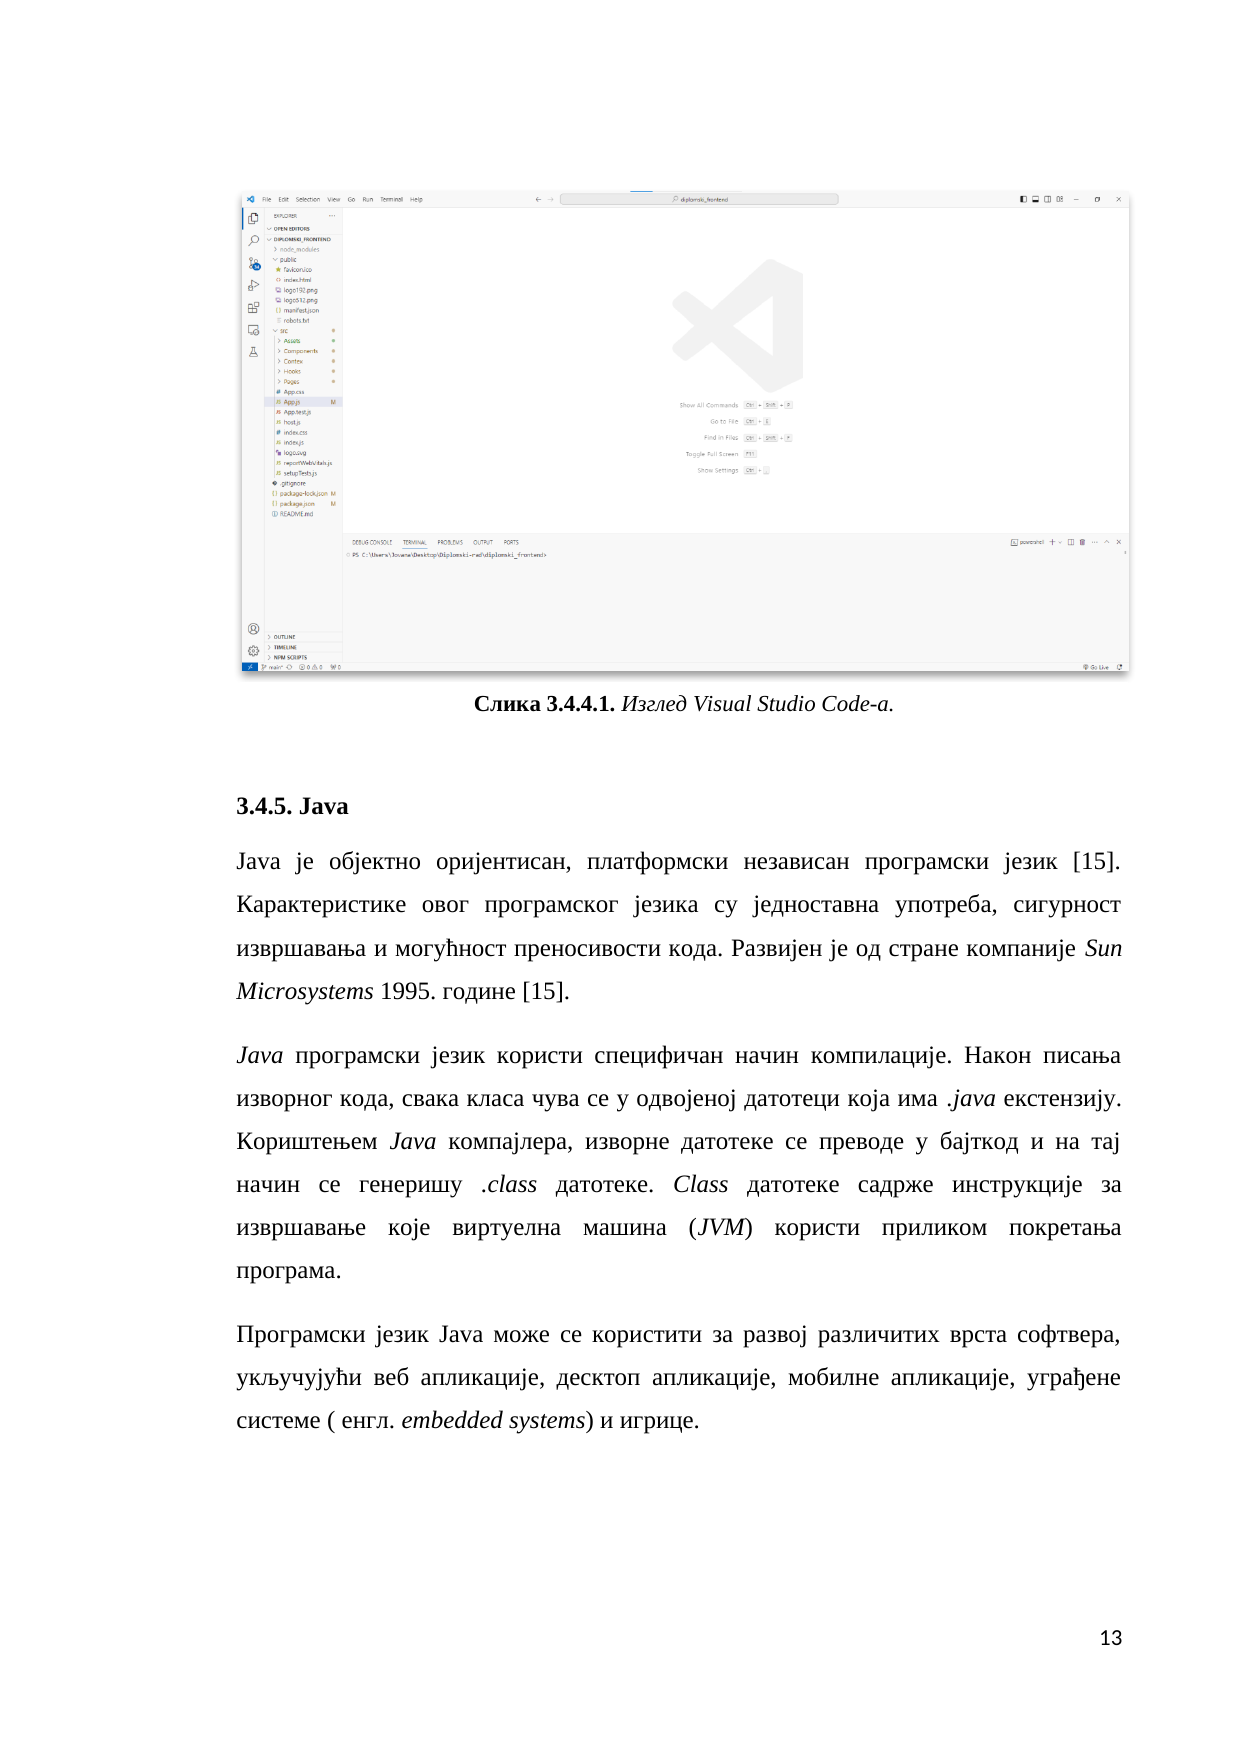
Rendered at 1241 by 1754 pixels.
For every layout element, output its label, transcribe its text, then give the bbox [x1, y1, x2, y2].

text Програмски језик Java може се користити за развој различитих врста софтвера, укључујући веб апликације, десктоп апликације, мобилне апликације, уграђене системе ( енгл. embedded systems) и игрице. [236, 1319, 1122, 1434]
text Java програмски језик користи специфичан начин компилације. Након писања изворног кода, свака класа чува се у одвојеној датотеци која има .java екстензију. Кориштењем Java компајлера, изворне датотеке се преводе у бајткод и на тај начин се генеришу .class датотеке. Class датотеке садрже инструкције за извршавање које виртуелнa машинa (JVM) користи приликом покретања програма. [236, 1040, 1122, 1284]
text Java је објектно оријентисан, платформски независан програмски језик [15]. Карактеристике овог програмског језика су једноставна употреба, сигурност извршавања и могућност преносивости кода. Развијен је од стране компаније Sun Microsystems 1995. године [15]. [236, 846, 1122, 1004]
subtitle 3.4.5. Java [236, 791, 1122, 819]
picture [242, 191, 1129, 671]
